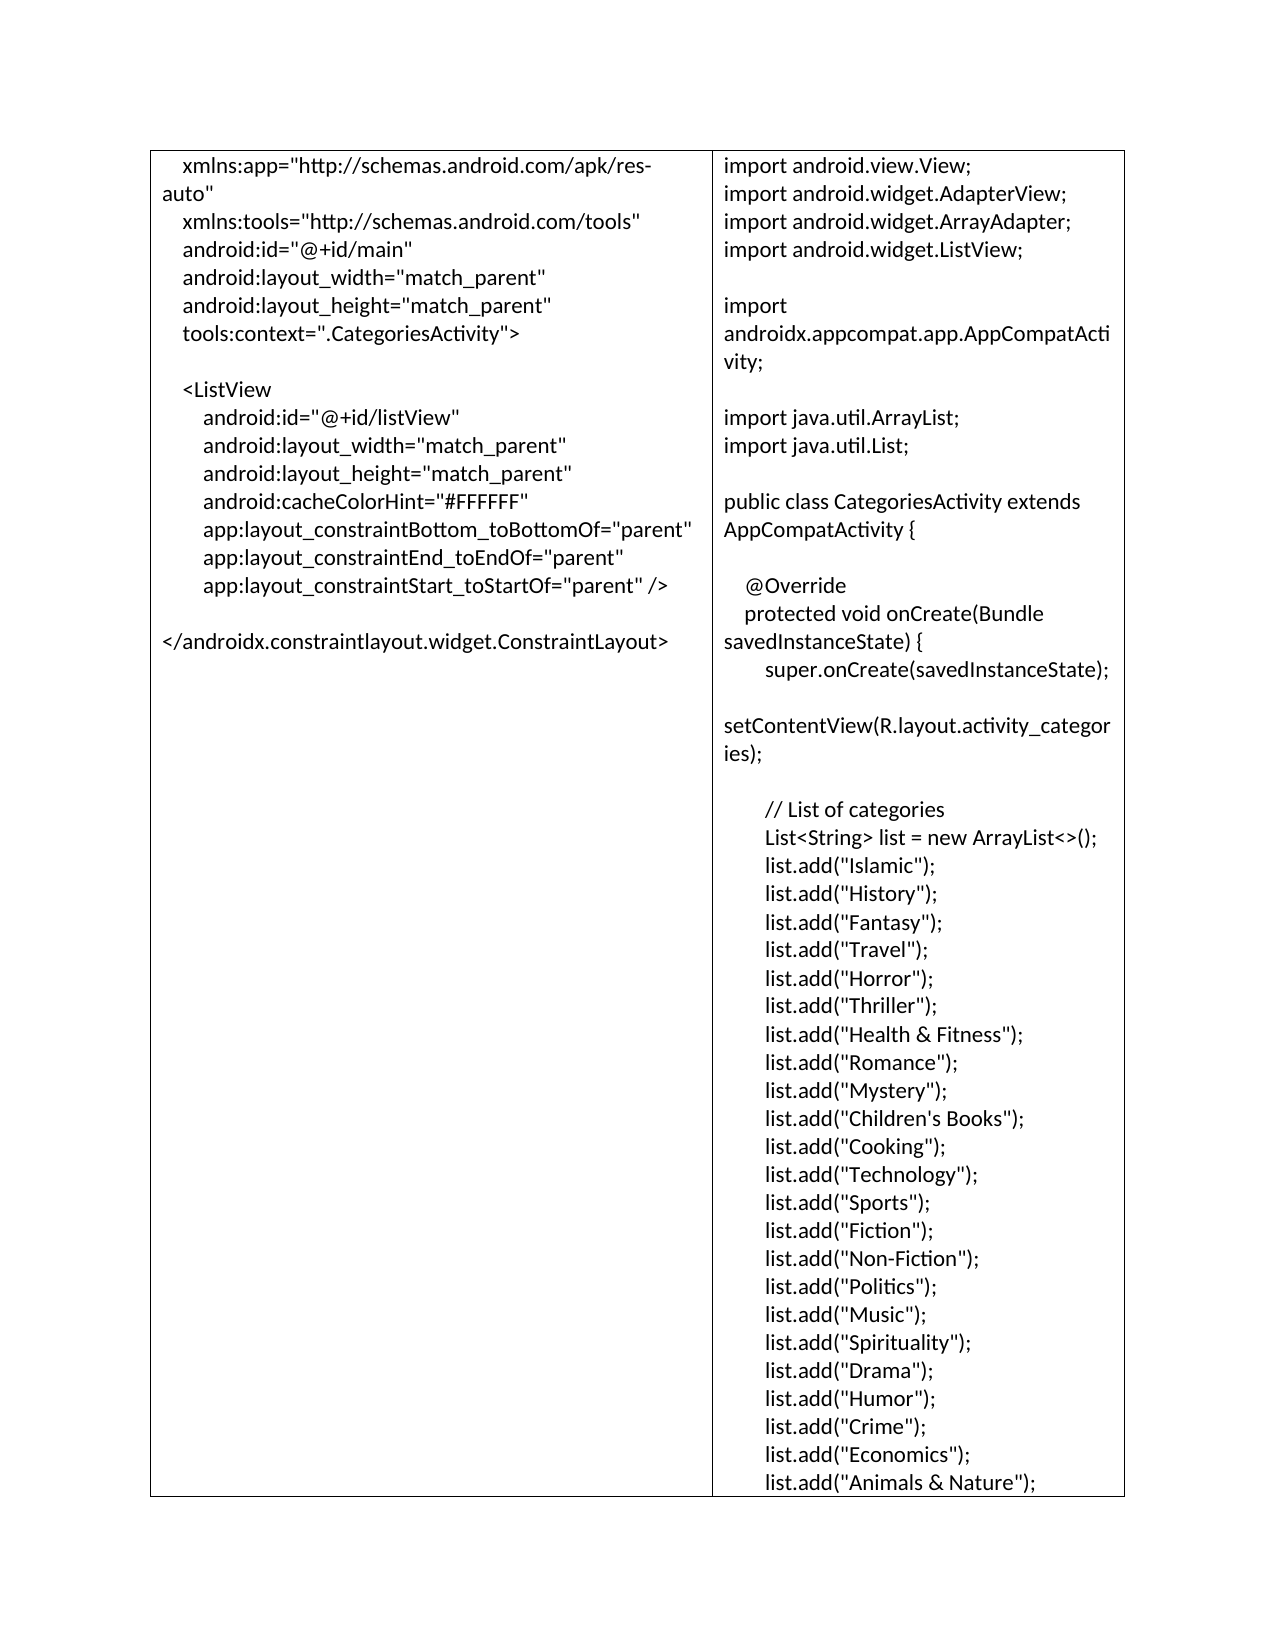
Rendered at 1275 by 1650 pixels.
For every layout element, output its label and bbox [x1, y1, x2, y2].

table_cell [151, 151, 712, 1496]
table_cell [713, 151, 1124, 1496]
